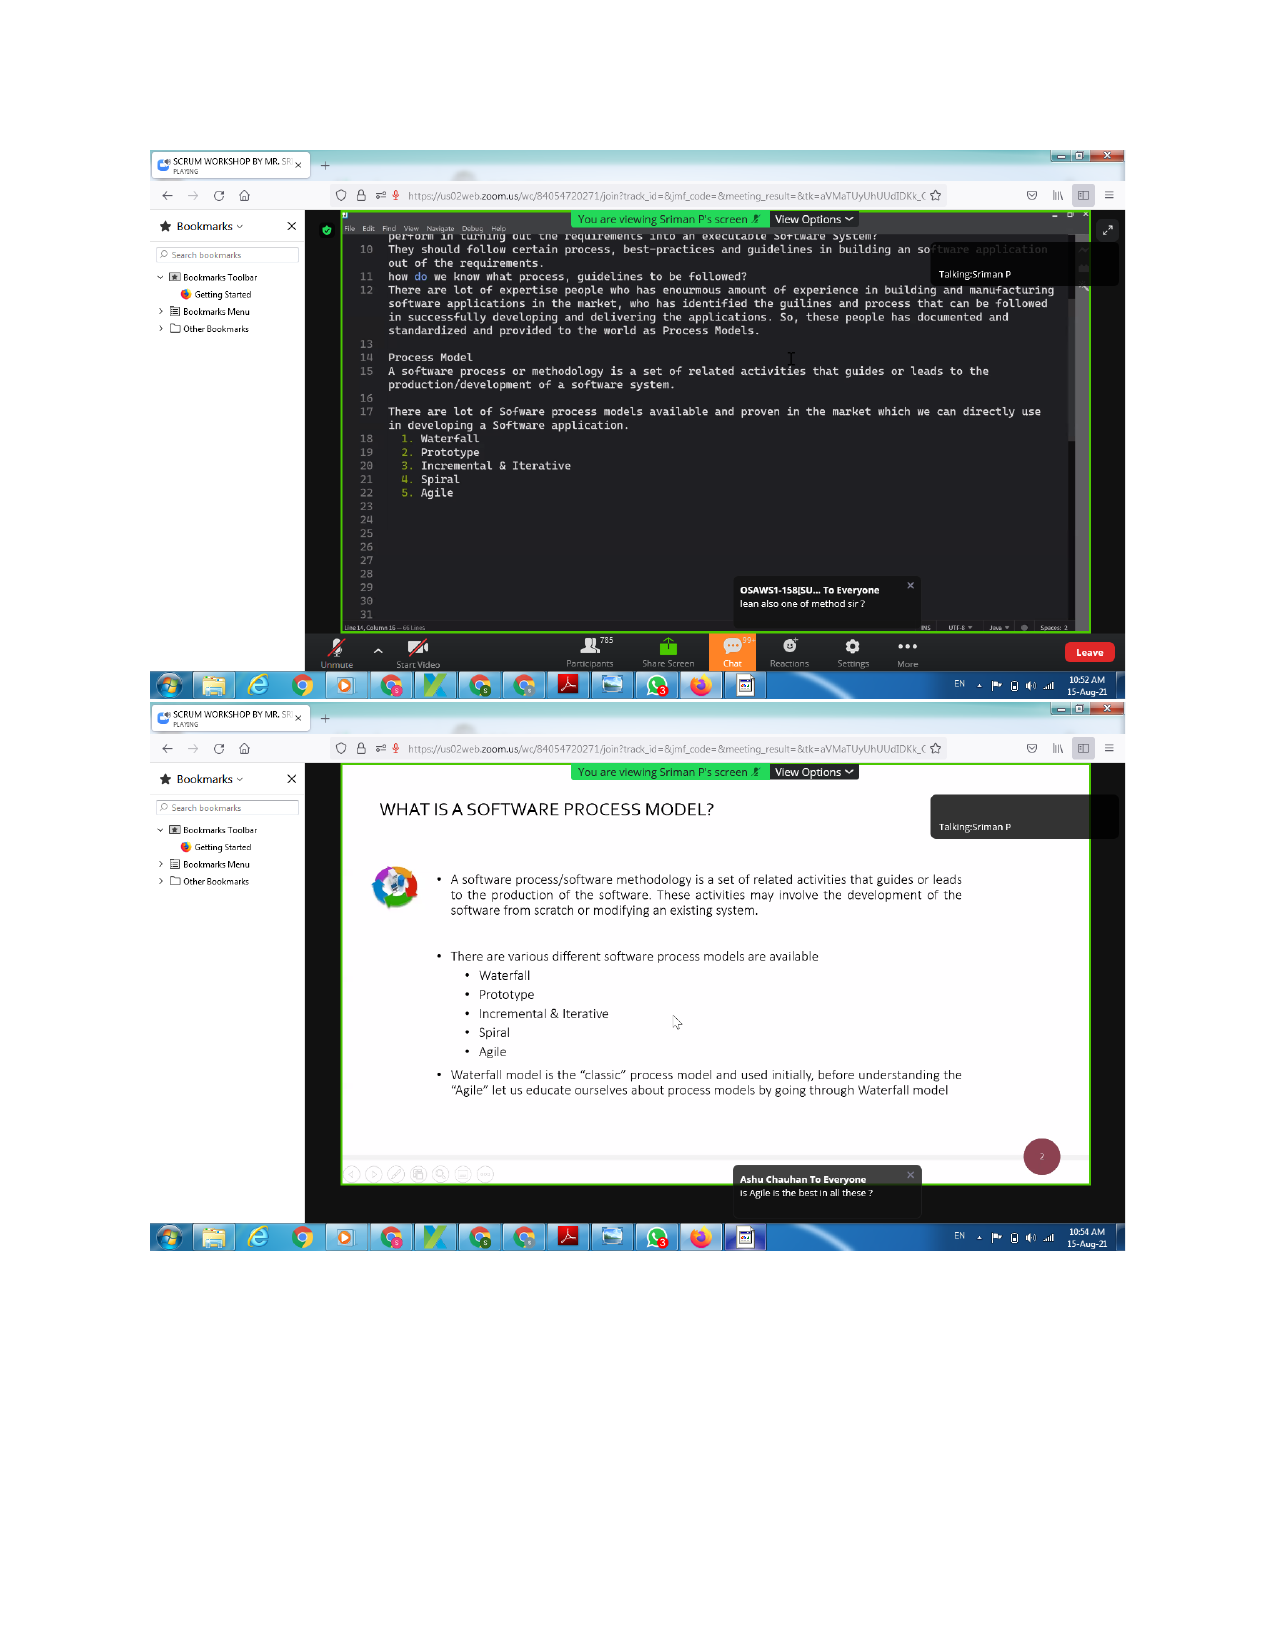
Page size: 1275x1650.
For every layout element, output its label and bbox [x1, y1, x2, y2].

picture [150, 702, 1125, 1251]
picture [150, 150, 1125, 699]
